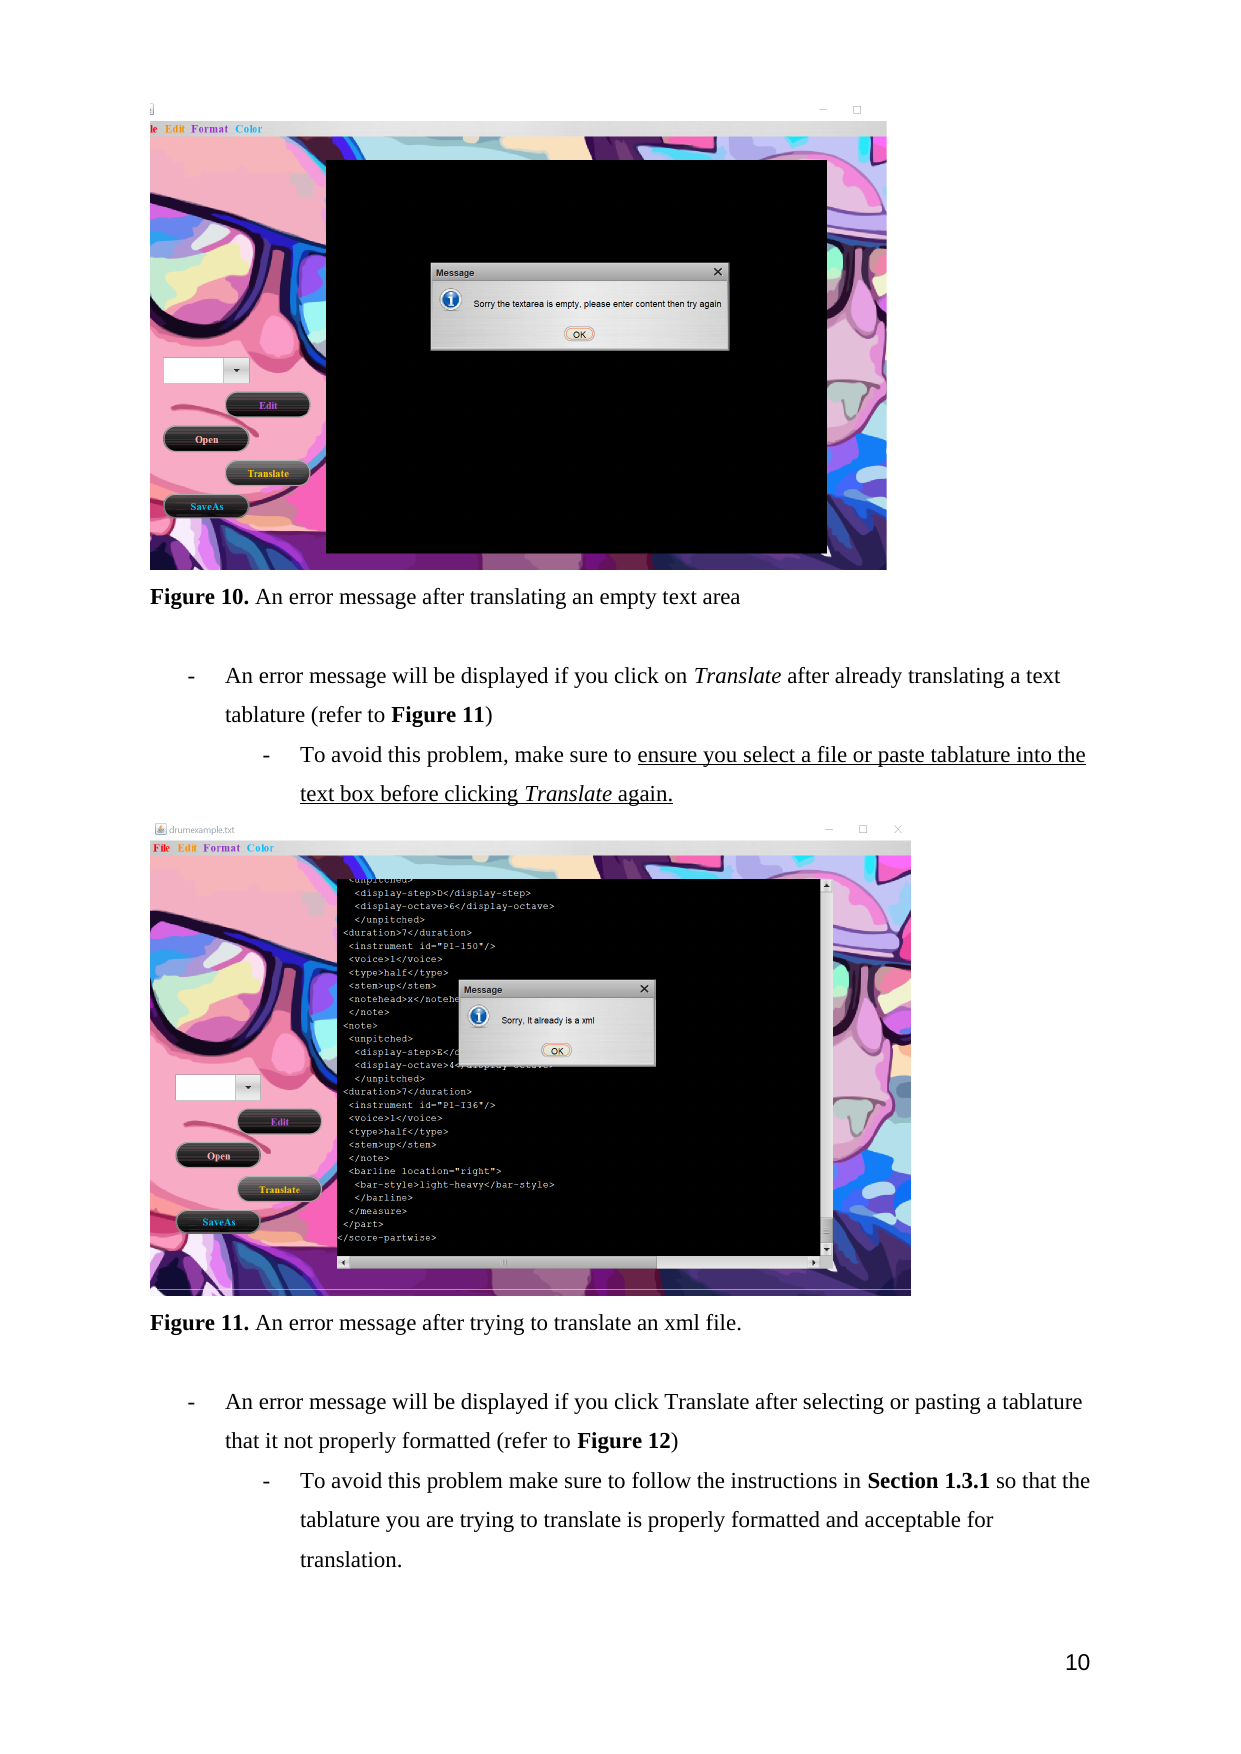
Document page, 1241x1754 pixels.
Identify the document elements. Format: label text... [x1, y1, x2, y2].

list An error message will be displayed if you click on Translate after already translating a text tablature (refer to Figure 11) [187, 662, 1090, 727]
list To avoid this problem, make sure to ensure you select a file or paste tablature into the text box before clicking Translate again. [262, 741, 1090, 806]
text Figure 11. An error message after trying to translate an xml file. [150, 1309, 1090, 1335]
picture [150, 819, 911, 1296]
text Figure 10. An error message after translating an empty text area [150, 583, 1090, 609]
list To avoid this problem make sure to follow the instructions in Section 1.3.1 so that the tablature you are trying to translate is properly formatted and acceptable for translation. [262, 1467, 1090, 1572]
picture [150, 103, 887, 570]
list An error message will be displayed if you click Translate after selecting or pasting a tablature that it not properly formatted (refer to Figure 12) [187, 1388, 1090, 1454]
